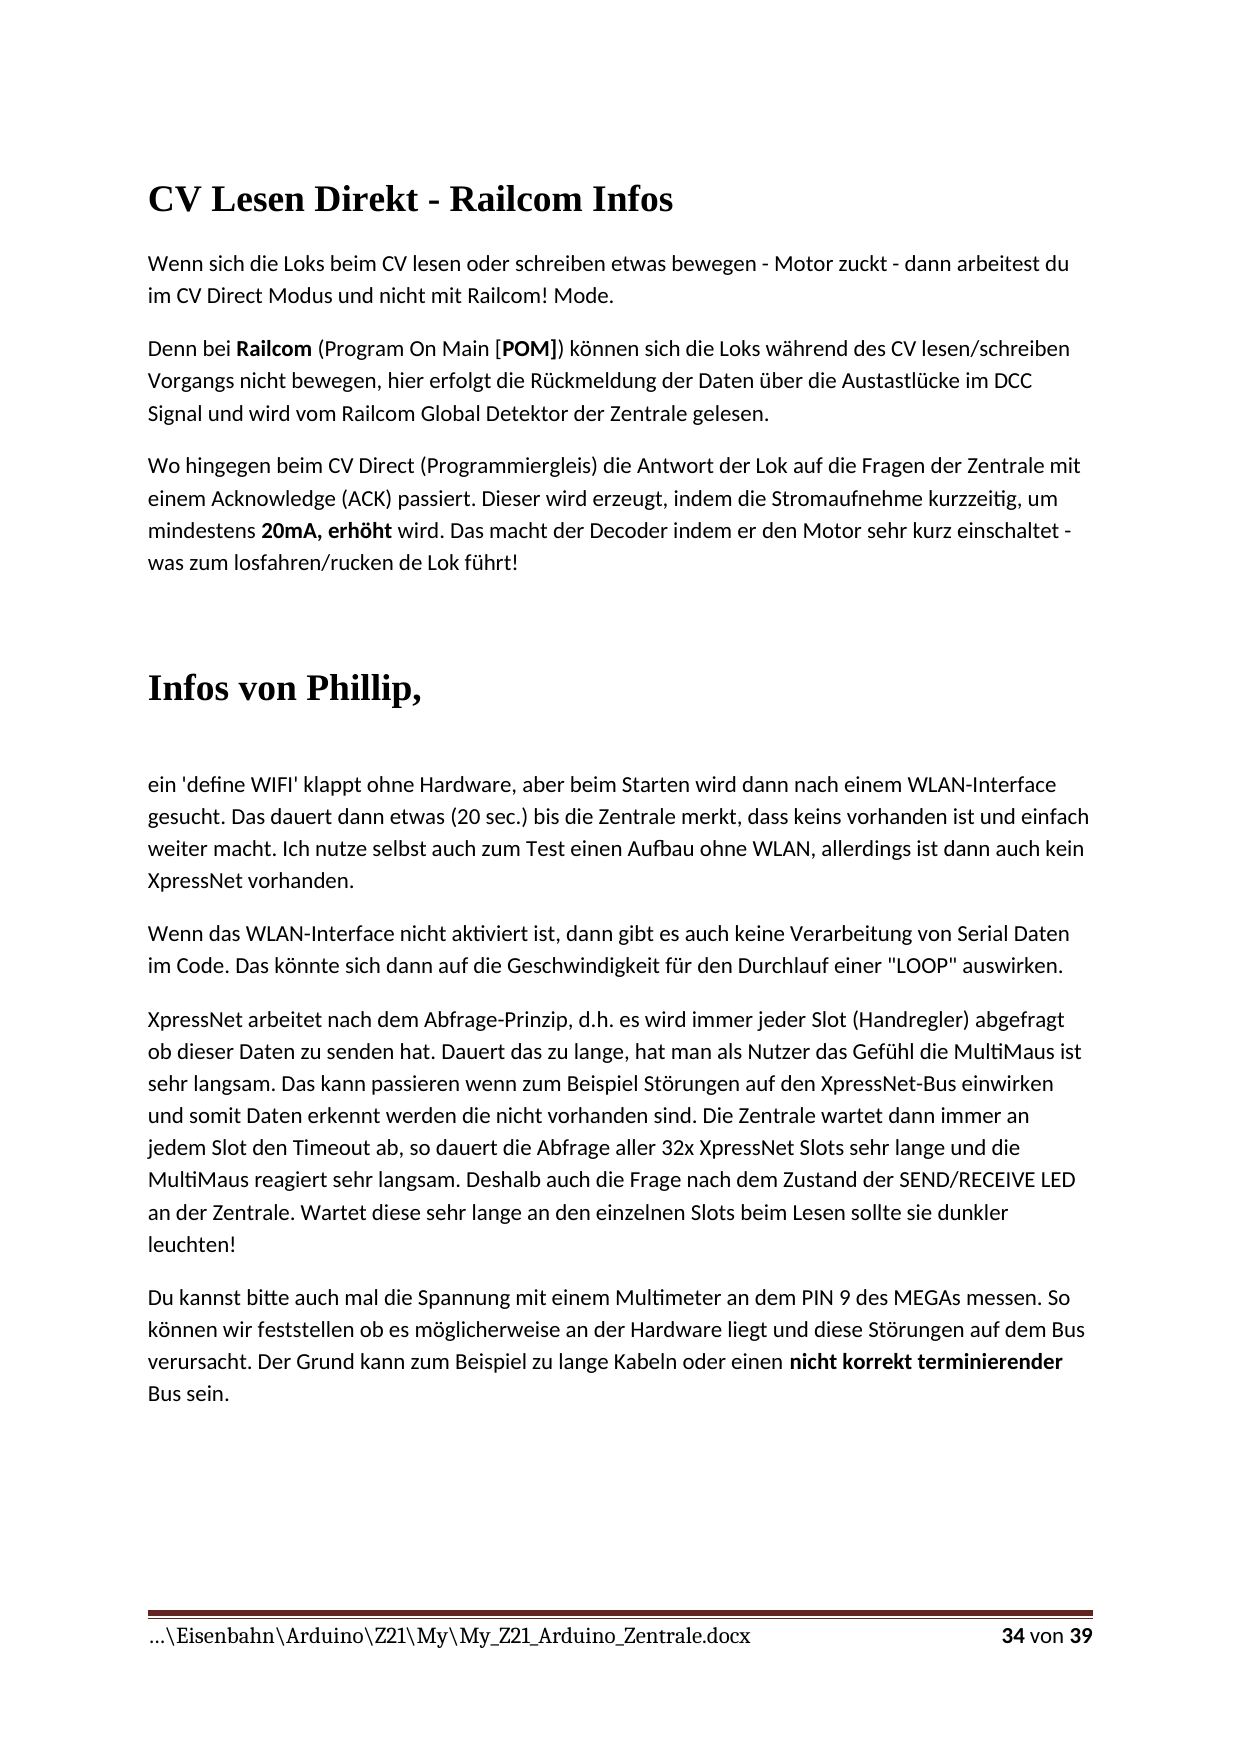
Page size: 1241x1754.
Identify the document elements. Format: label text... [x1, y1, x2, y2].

text Wo hingegen beim CV Direct (Programmiergleis) die Antwort der Lok auf die Fragen der Zentrale mit einem Acknowledge (ACK) passiert. Dieser wird erzeugt, indem die Stromaufnehme kurzzeitig, um mindestens 20mA, erhöht wird. Das macht der Decoder indem er den Motor sehr kurz einschaltet - was zum losfahren/rucken de Lok führt! [148, 452, 1093, 576]
text XpressNet arbeitet nach dem Abfrage-Prinzip, d.h. es wird immer jeder Slot (Handregler) abgefragt ob dieser Daten zu senden hat. Dauert das zu lange, hat man als Nutzer das Gefühl die MultiMaus ist sehr langsam. Das kann passieren wenn zum Beispiel Störungen auf den XpressNet-Bus einwirken und somit Daten erkennt werden die nicht vorhanden sind. Die Zentrale wartet dann immer an jedem Slot den Timeout ab, so dauert die Abfrage aller 32x XpressNet Slots sehr lange und die MultiMaus reagiert sehr langsam. Deshalb auch die Frage nach dem Zustand der SEND/RECEIVE LED an der Zentrale. Wartet diese sehr lange an den einzelnen Slots beim Lesen sollte sie dunkler leuchten! [148, 1005, 1093, 1258]
text Du kannst bitte auch mal die Spannung mit einem Multimeter an dem PIN 9 des MEGAs messen. So können wir feststellen ob es möglicherweise an der Hardware liegt und diese Störungen auf dem Bus verursacht. Der Grund kann zum Beispiel zu lange Kabeln oder einen nicht korrekt terminierender Bus sein. [148, 1283, 1093, 1408]
text Denn bei Railcom (Program On Main [POM]) können sich die Loks während des CV lesen/schreiben Vorgangs nicht bewegen, hier erfolgt die Rückmeldung der Daten über die Austastlücke im DCC Signal und wird vom Railcom Global Detektor der Zentrale gelesen. [148, 334, 1093, 427]
subtitle CV Lesen Direkt - Railcom Infos [148, 177, 1093, 220]
text ein 'define WIFI' klappt ohne Hardware, aber beim Starten wird dann nach einem WLAN-Interface gesucht. Das dauert dann etwas (20 sec.) bis die Zentrale merkt, dass keins vorhanden ist und einfach weiter macht. Ich nutze selbst auch zum Test einen Aufbau ohne WLAN, allerdings ist dann auch kein XpressNet vorhanden. [148, 738, 1093, 894]
text Wenn sich die Loks beim CV lesen oder schreiben etwas bewegen - Motor zuckt - dann arbeitest du im CV Direct Modus und nicht mit Railcom! Mode. [148, 249, 1093, 309]
text Wenn das WLAN-Interface nicht aktiviert ist, dann gibt es auch keine Verarbeitung von Serial Daten im Code. Das könnte sich dann auf die Geschwindigkeit für den Durchlauf einer "LOOP" auswirken. [148, 919, 1093, 980]
subtitle Infos von Phillip, [148, 665, 1093, 708]
